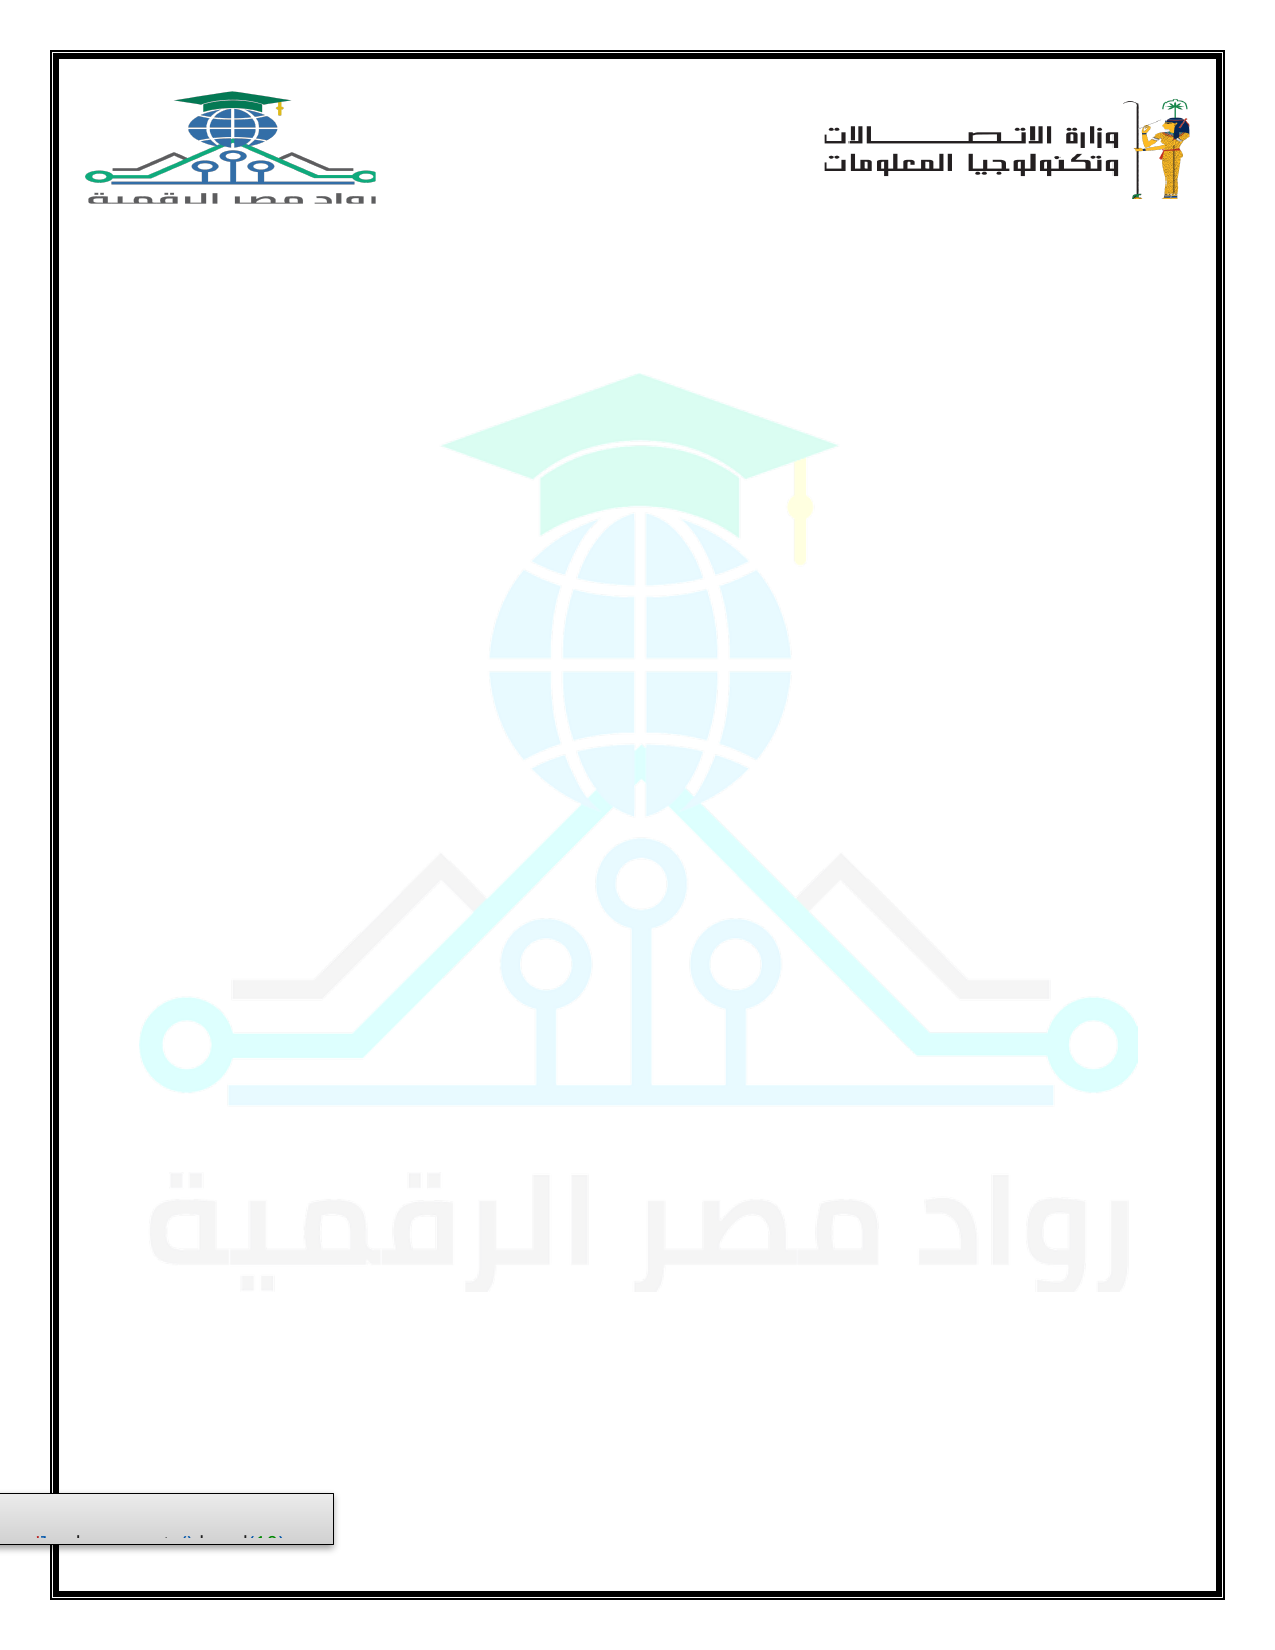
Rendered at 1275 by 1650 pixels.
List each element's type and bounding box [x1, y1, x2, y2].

picture [823, 98, 1189, 199]
picture [85, 91, 376, 204]
